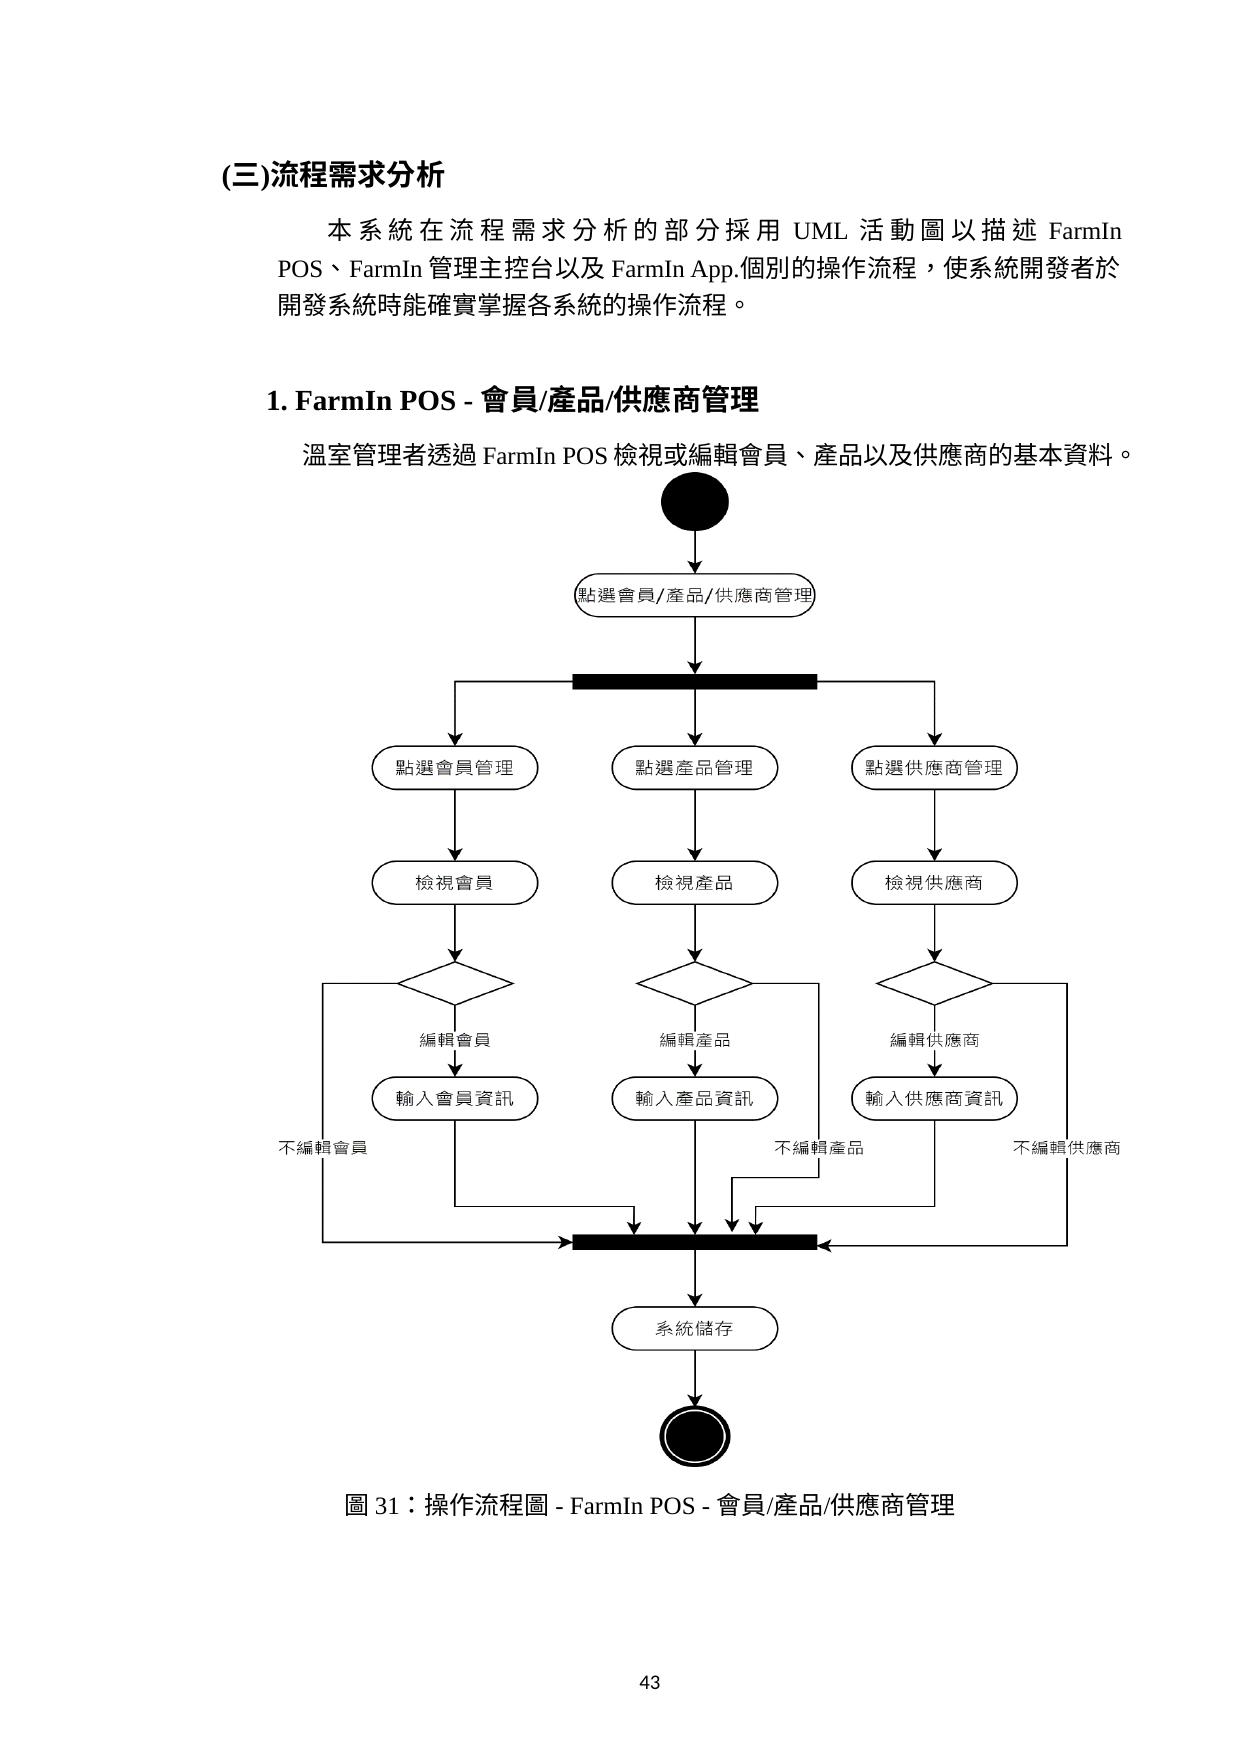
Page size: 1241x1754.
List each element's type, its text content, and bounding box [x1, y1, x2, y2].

text FarmIn POS - 會員/產品/供應商管理 [266, 360, 1122, 435]
text 本系統在流程需求分析的部分採用UML活動圖以描述FarmIn POS、FarmIn管理主控台以及FarmIn App.個別的操作流程，使系統開發者於開發系統時能確實掌握各系統的操作流程。 [277, 210, 1122, 322]
picture [277, 472, 1122, 1467]
text 溫室管理者透過FarmIn POS檢視或編輯會員、產品以及供應商的基本資料。 [252, 435, 1122, 472]
text 流程需求分析 [221, 135, 1122, 210]
